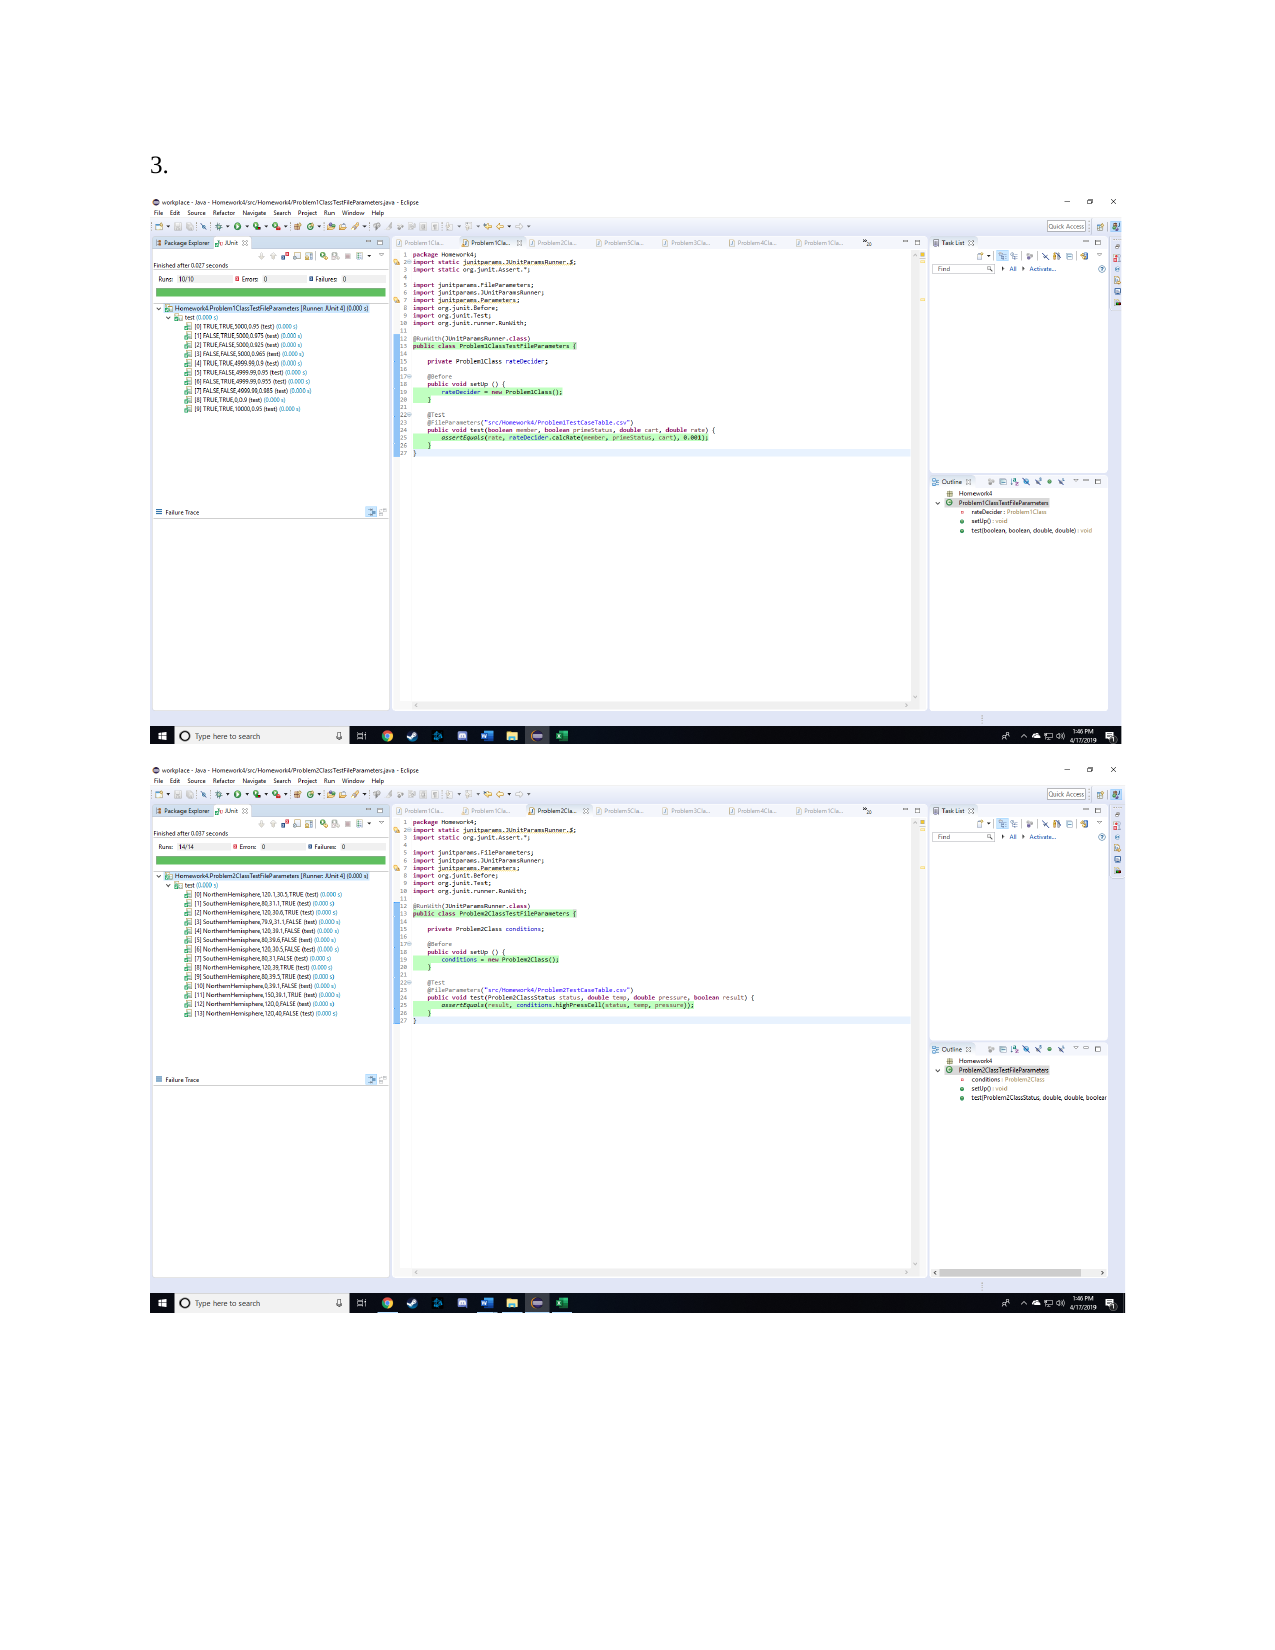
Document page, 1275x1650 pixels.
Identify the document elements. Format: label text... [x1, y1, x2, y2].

picture [150, 764, 1125, 1313]
picture [150, 196, 1122, 744]
text 3. [150, 150, 1125, 179]
